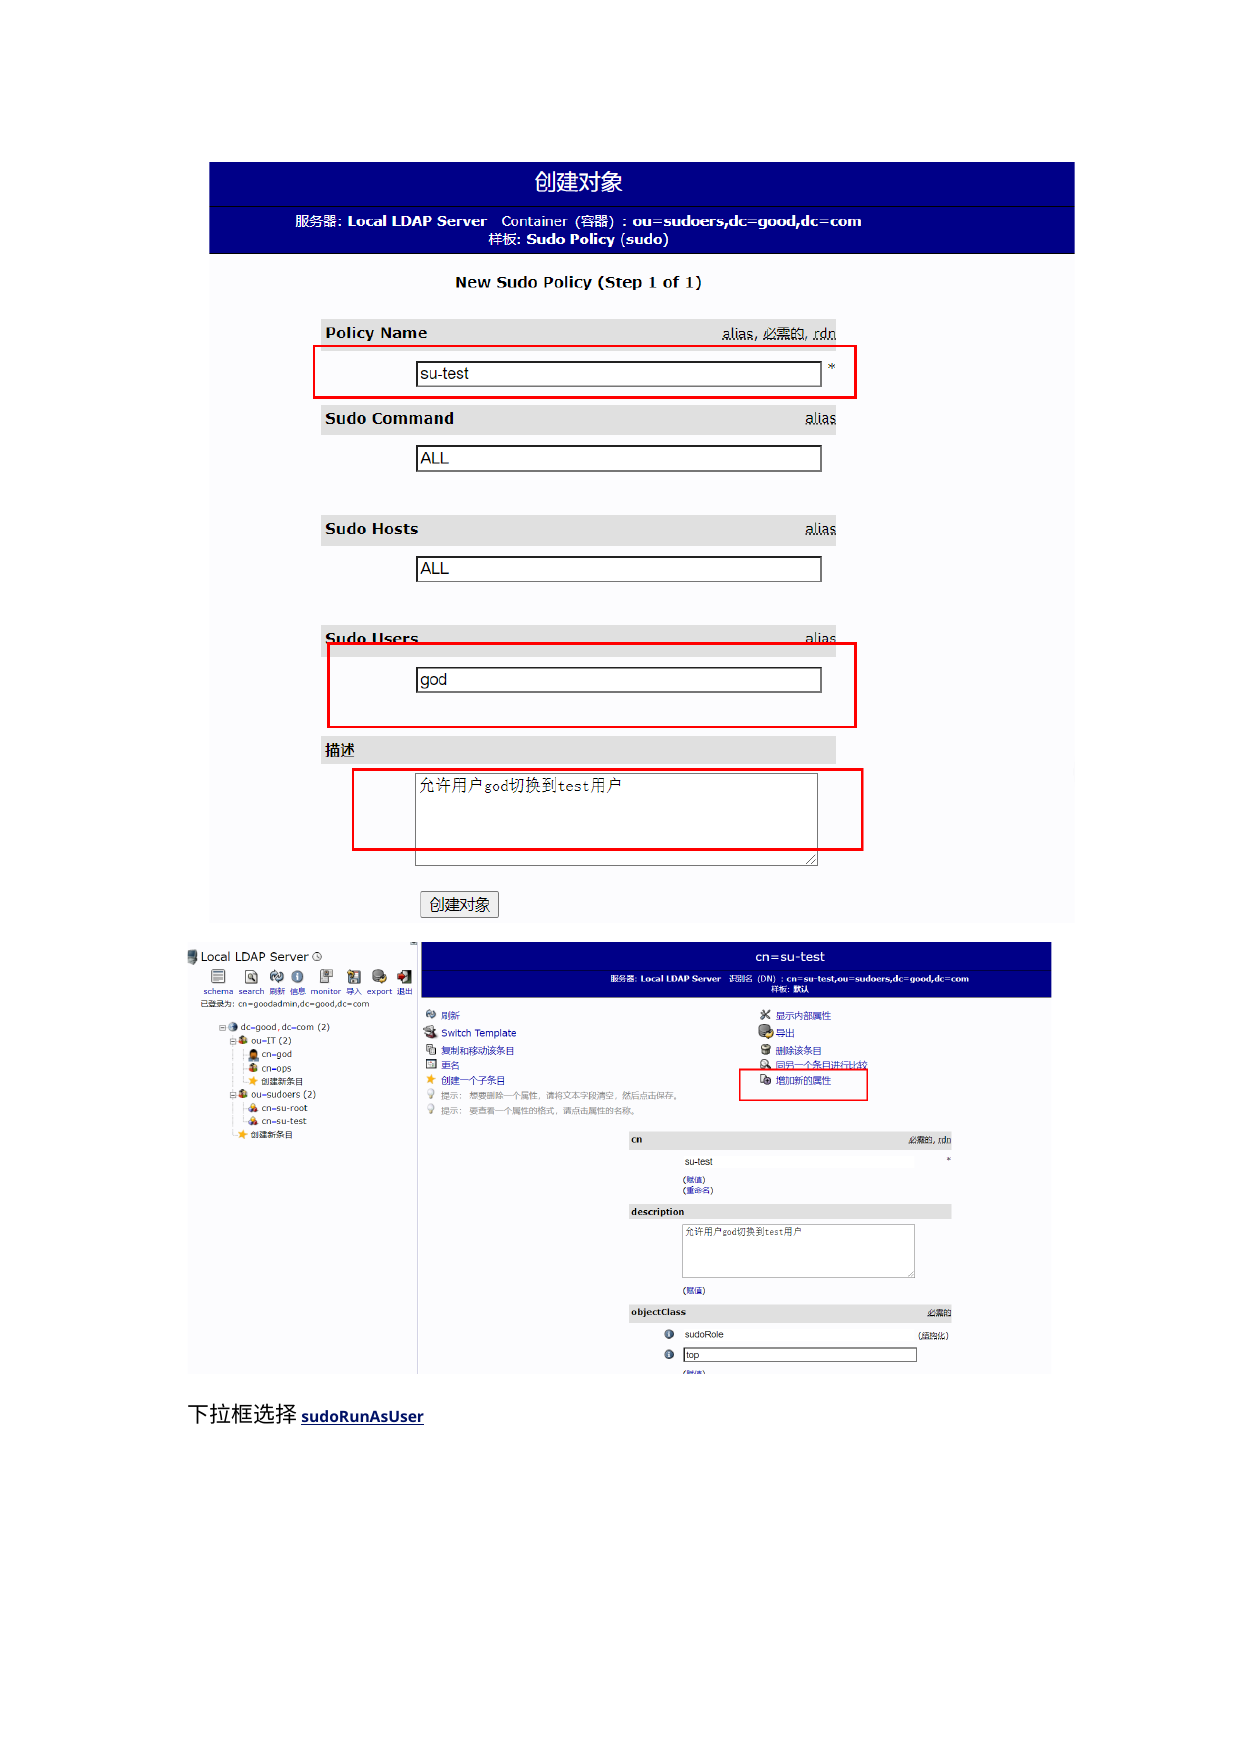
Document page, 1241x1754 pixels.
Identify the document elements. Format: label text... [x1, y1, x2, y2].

list 下拉框选择sudoRunAsUser [187, 1397, 1053, 1429]
picture [209, 162, 1075, 923]
picture [187, 942, 1052, 1374]
